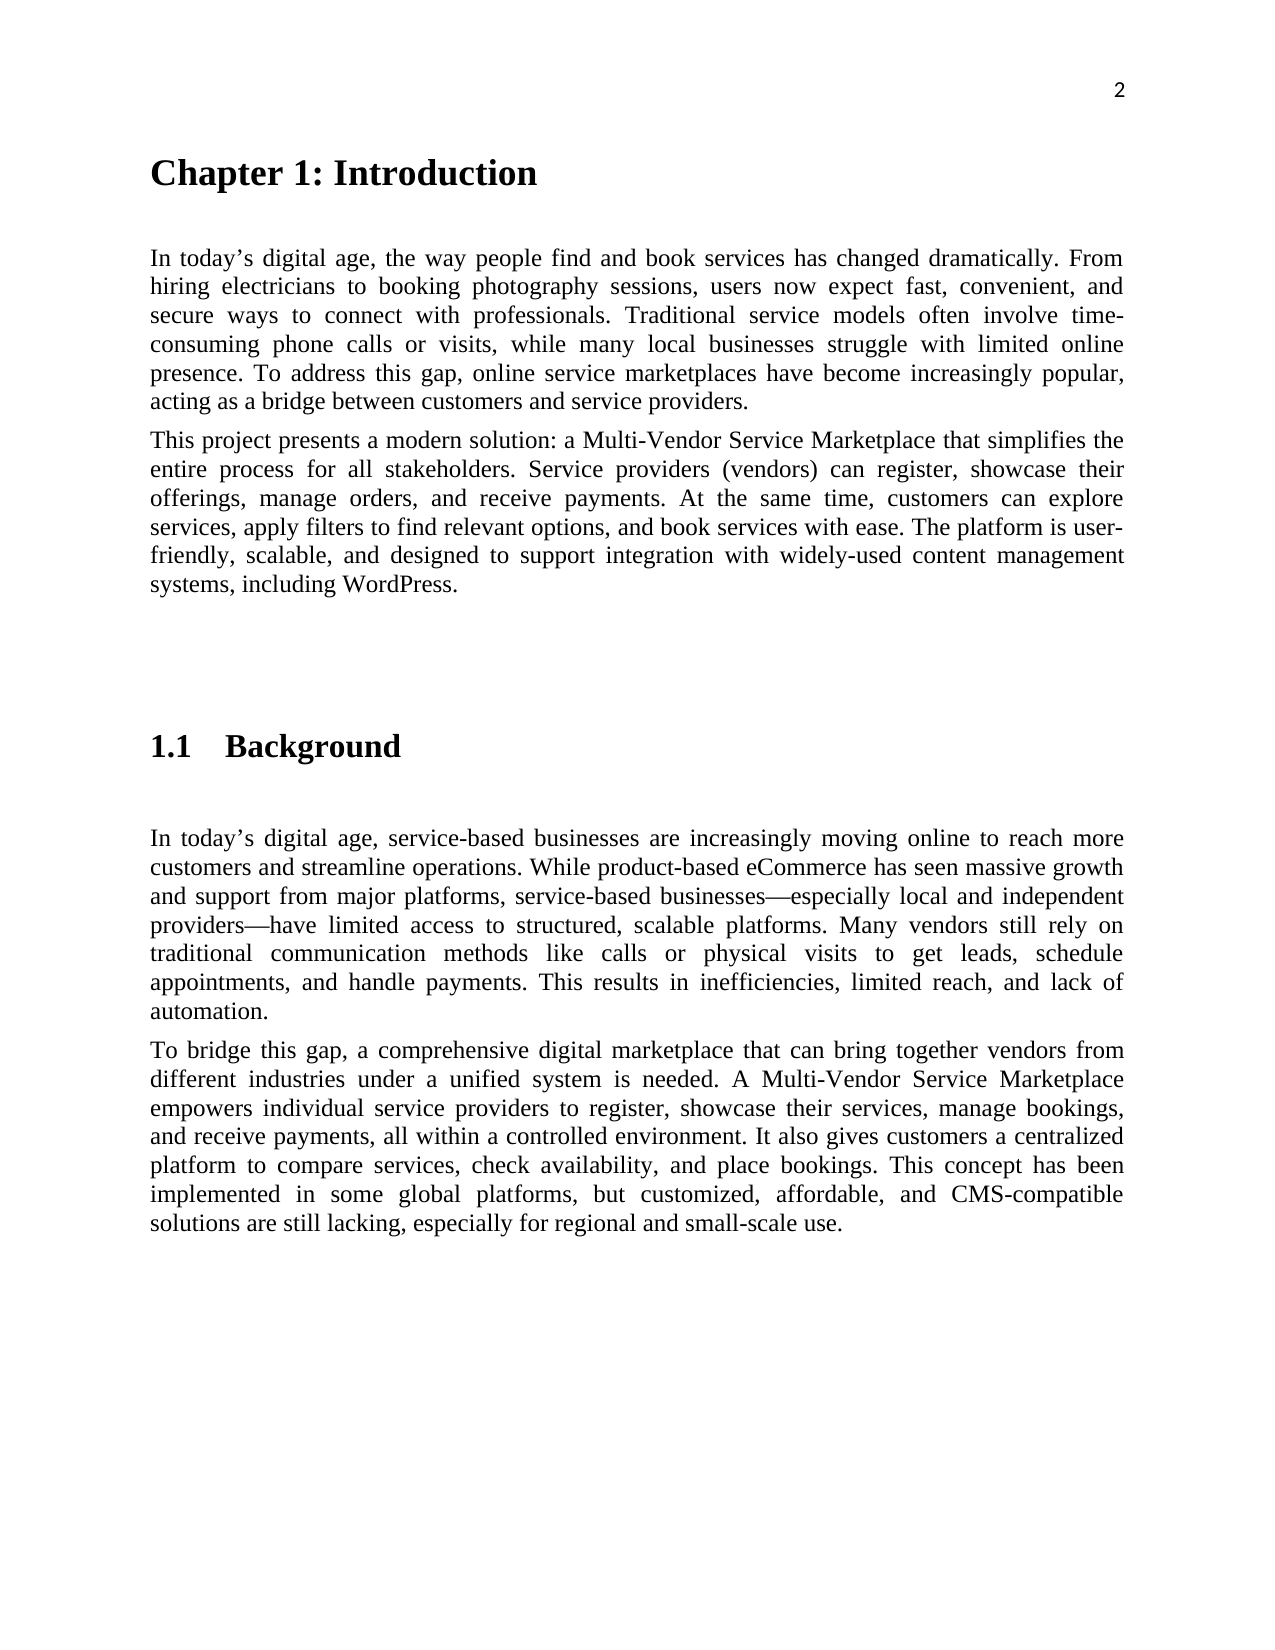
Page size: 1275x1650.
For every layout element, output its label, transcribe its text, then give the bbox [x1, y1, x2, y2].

list Background [150, 726, 1125, 764]
text Chapter 1: Introduction [150, 150, 1125, 193]
text To bridge this gap, a comprehensive digital marketplace that can bring together vendors from different industries under a unified system is needed. A Multi-Vendor Service Marketplace empowers individual service providers to register, showcase their services, manage bookings, and receive payments, all within a controlled environment. It also gives customers a centralized platform to compare services, check availability, and place bookings. This concept has been implemented in some global platforms, but customized, affordable, and CMS-compatible solutions are still lacking, especially for regional and small-scale use. [150, 1035, 1125, 1236]
text In today’s digital age, the way people find and book services has changed dramatically. From hiring electricians to booking photography sessions, users now expect fast, convenient, and secure ways to connect with professionals. Traditional service models often involve time-consuming phone calls or visits, while many local businesses struggle with limited online presence. To address this gap, online service marketplaces have become increasingly popular, acting as a bridge between customers and service providers. [150, 243, 1125, 415]
text This project presents a modern solution: a Multi-Vendor Service Marketplace that simplifies the entire process for all stakeholders. Service providers (vendors) can register, showcase their offerings, manage orders, and receive payments. At the same time, customers can explore services, apply filters to find relevant options, and book services with ease. The platform is user-friendly, scalable, and designed to support integration with widely-used content management systems, including WordPress. [150, 426, 1125, 598]
text In today’s digital age, service-based businesses are increasingly moving online to reach more customers and streamline operations. While product-based eCommerce has seen massive growth and support from major platforms, service-based businesses—especially local and independent providers—have limited access to structured, scalable platforms. Many vendors still rely on traditional communication methods like calls or physical visits to get leads, schedule appointments, and handle payments. This results in inefficiencies, limited reach, and lack of automation. [150, 823, 1125, 1025]
